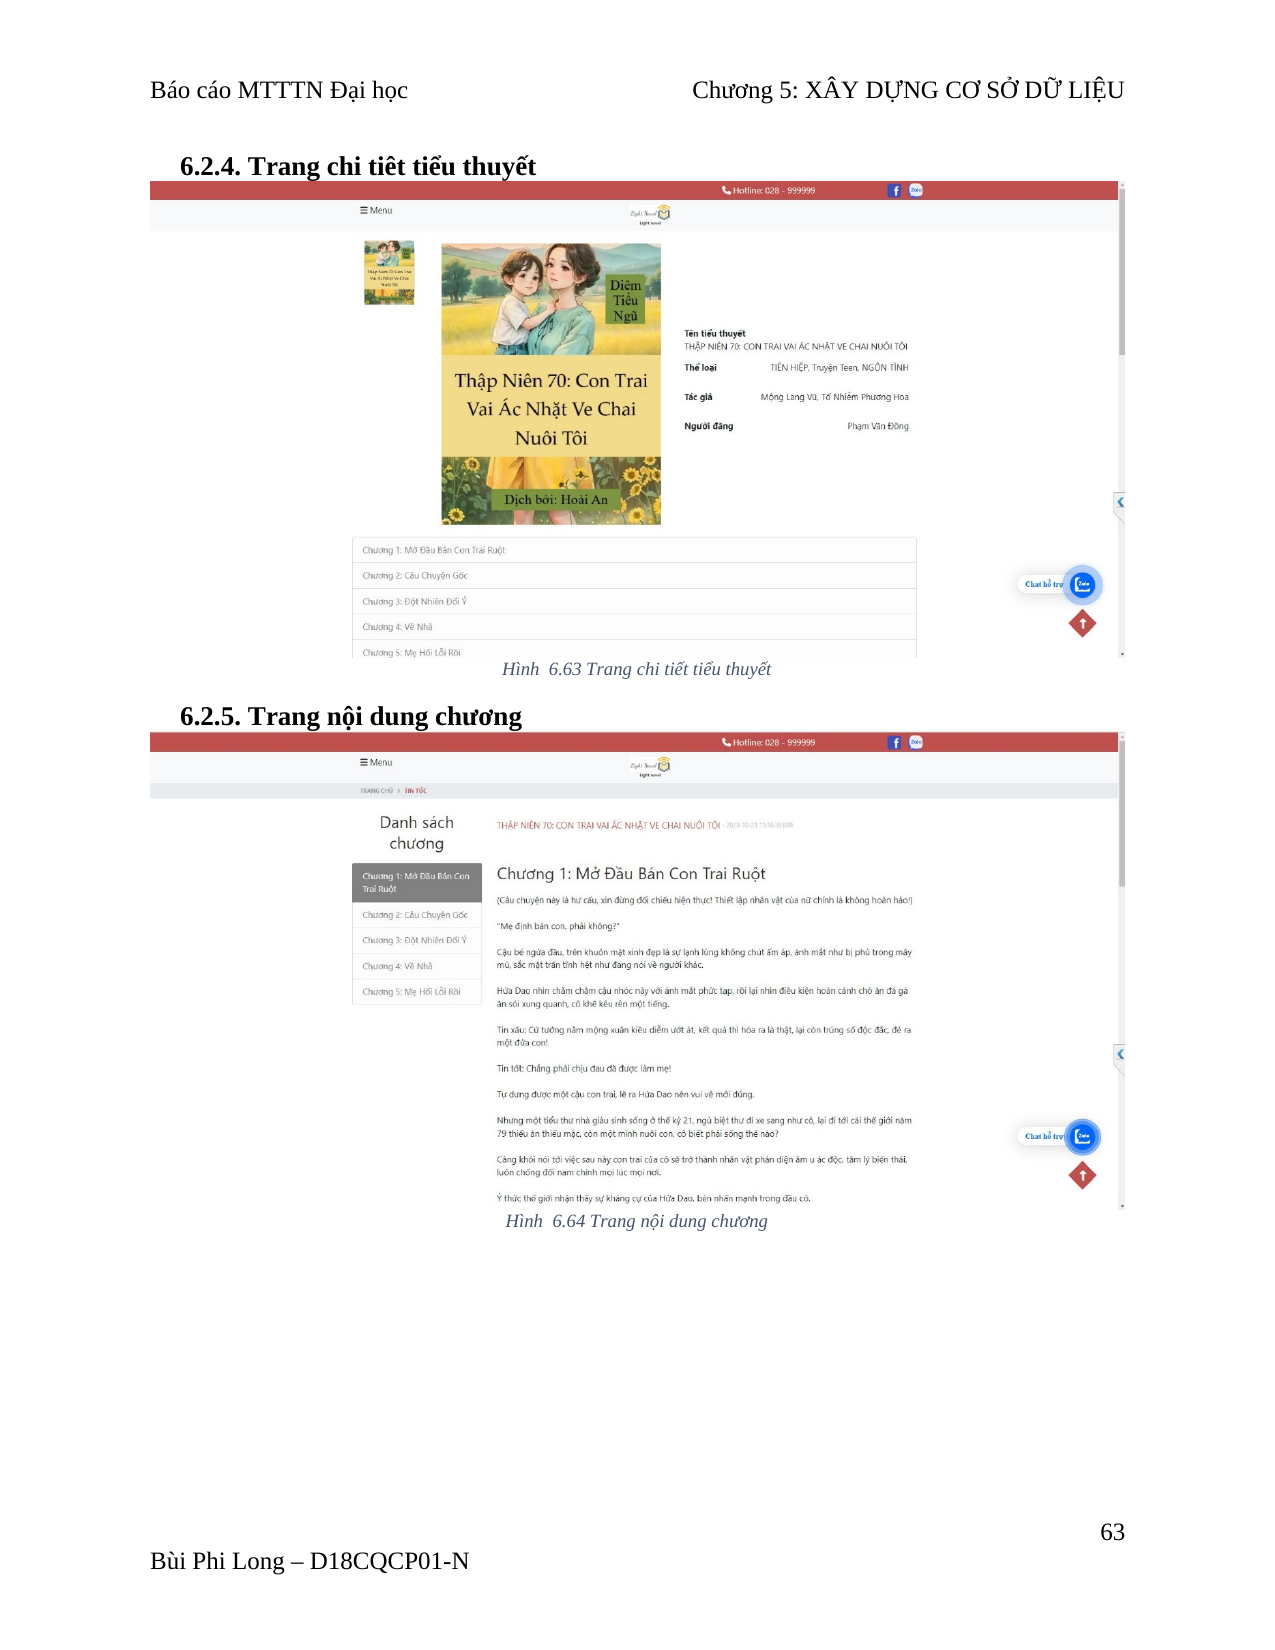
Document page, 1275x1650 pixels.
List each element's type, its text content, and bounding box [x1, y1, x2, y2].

subtitle Trang chi tiêt tiểu thuyết [180, 150, 1125, 181]
picture [150, 181, 1125, 658]
subtitle Trang nội dung chương [180, 700, 1125, 731]
picture [150, 731, 1125, 1210]
